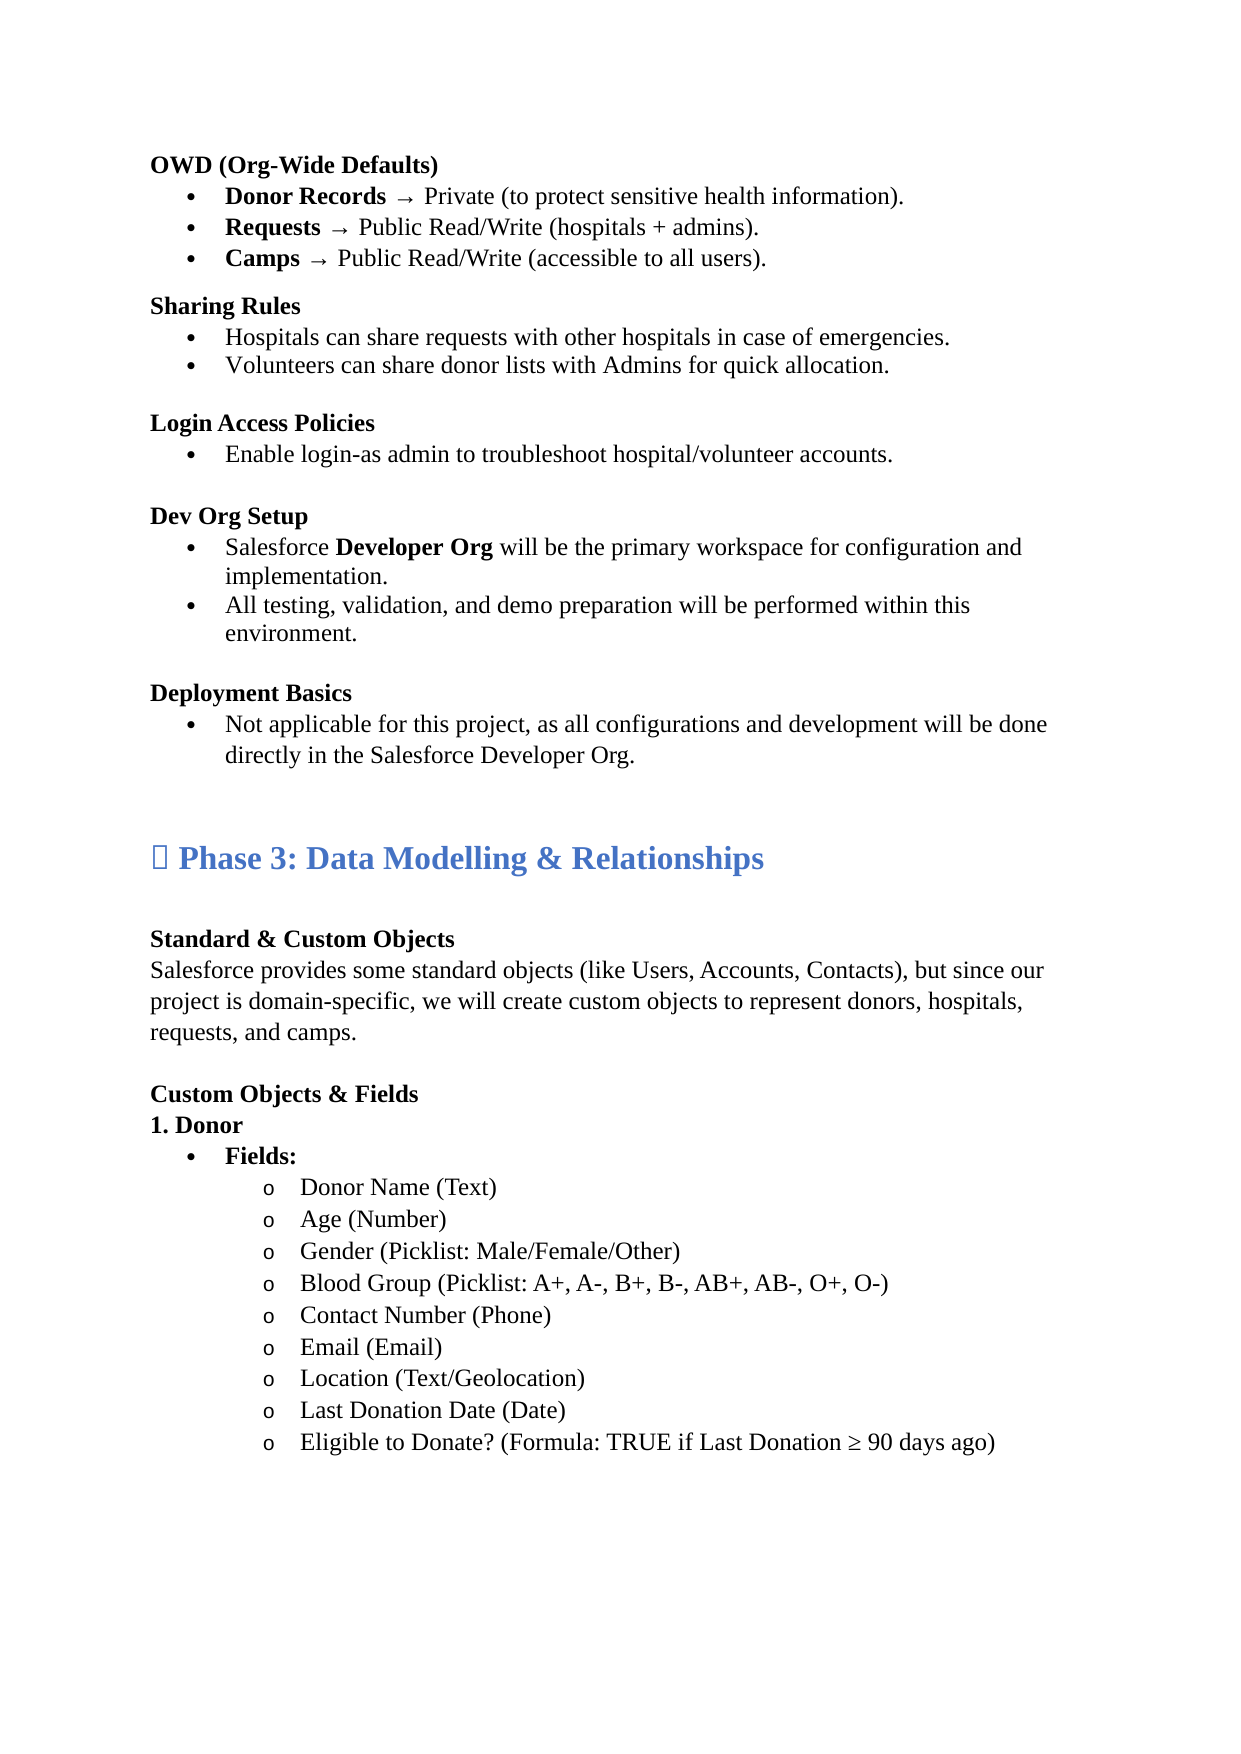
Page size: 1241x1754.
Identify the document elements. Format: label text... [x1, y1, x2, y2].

list All testing, validation, and demo preparation will be performed within this environment. [187, 590, 1090, 647]
text Salesforce provides some standard objects (like Users, Accounts, Contacts), but since our project is domain-specific, we will create custom objects to represent donors, hospitals, requests, and camps. [150, 955, 1090, 1046]
list Requests → Public Read/Write (hospitals + admins). [187, 212, 1090, 241]
list Hospitals can share requests with other hospitals in case of emergencies. [187, 322, 1090, 351]
list Age (Number) [262, 1204, 1090, 1234]
text Custom Objects & Fields [150, 1079, 1090, 1108]
text 1. Donor [150, 1110, 1090, 1139]
list Eligible to Donate? (Formula: TRUE if Last Donation ≥ 90 days ago) [262, 1427, 1090, 1457]
list Enable login-as admin to troubleshoot hospital/volunteer accounts. [187, 439, 1090, 468]
list Gender (Picklist: Male/Female/Other) [262, 1236, 1090, 1266]
text Deployment Basics [150, 678, 1090, 707]
text Sharing Rules [150, 291, 1090, 319]
list Donor Name (Text) [262, 1172, 1090, 1202]
text Login Access Policies [150, 408, 1090, 437]
text Standard & Custom Objects [150, 924, 1090, 953]
text OWD (Org-Wide Defaults) [150, 150, 1090, 179]
list Not applicable for this project, as all configurations and development will be done directly in the Salesforce Developer Org. [187, 709, 1090, 769]
list Fields: [187, 1141, 1090, 1170]
list Donor Records → Private (to protect sensitive health information). [187, 181, 1090, 210]
text 🔹 Phase 3: Data Modelling & Relationships [150, 833, 1090, 879]
list Location (Text/Geolocation) [262, 1363, 1090, 1393]
list Last Donation Date (Date) [262, 1395, 1090, 1425]
list Contact Number (Phone) [262, 1300, 1090, 1329]
list Salesforce Developer Org will be the primary workspace for configuration and implementation. [187, 532, 1090, 590]
list Blood Group (Picklist: A+, A-, B+, B-, AB+, AB-, O+, O-) [262, 1268, 1090, 1297]
list Camps → Public Read/Write (accessible to all users). [187, 243, 1090, 272]
text Dev Org Setup [150, 501, 1090, 530]
list Email (Email) [262, 1332, 1090, 1361]
list Volunteers can share donor lists with Admins for quick allocation. [187, 351, 1090, 379]
